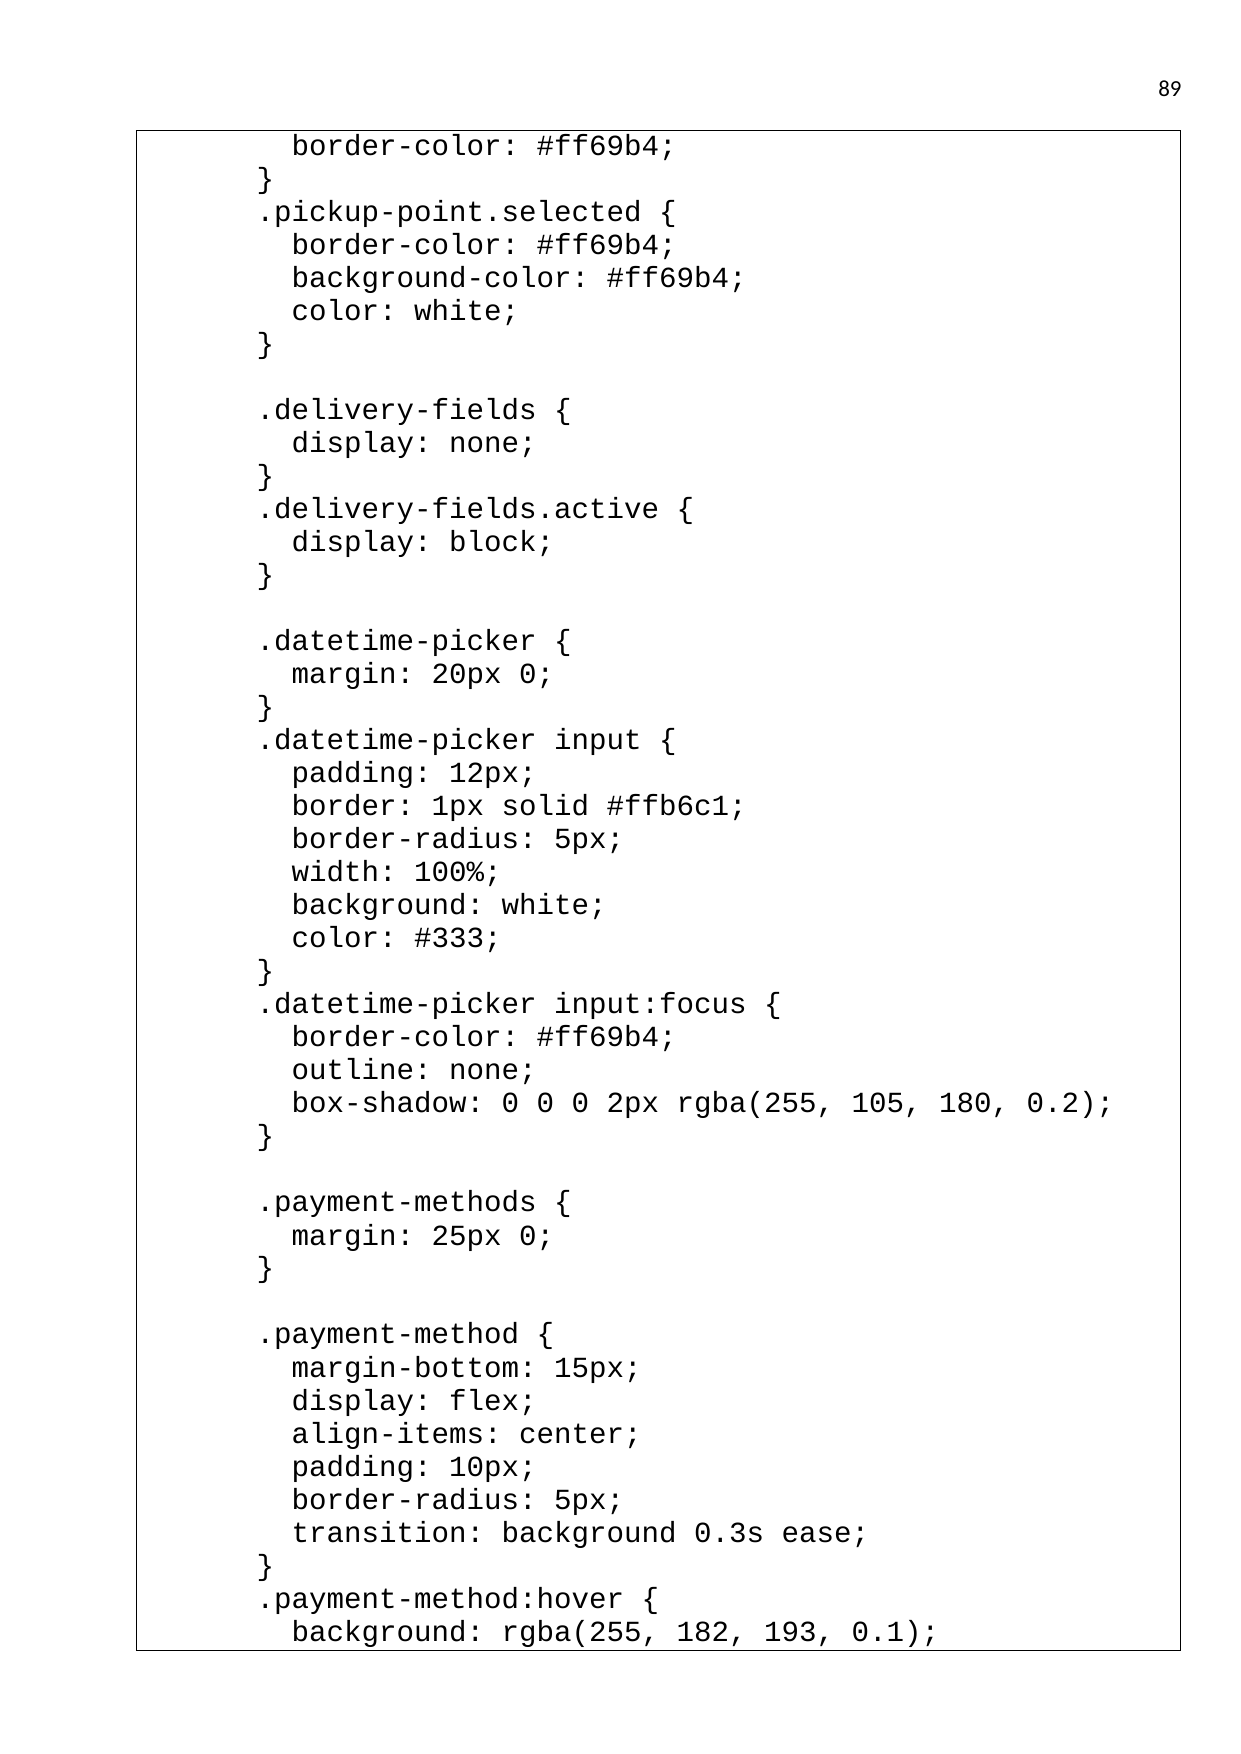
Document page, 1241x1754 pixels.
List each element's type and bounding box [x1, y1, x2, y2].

table_cell [137, 131, 1180, 1650]
